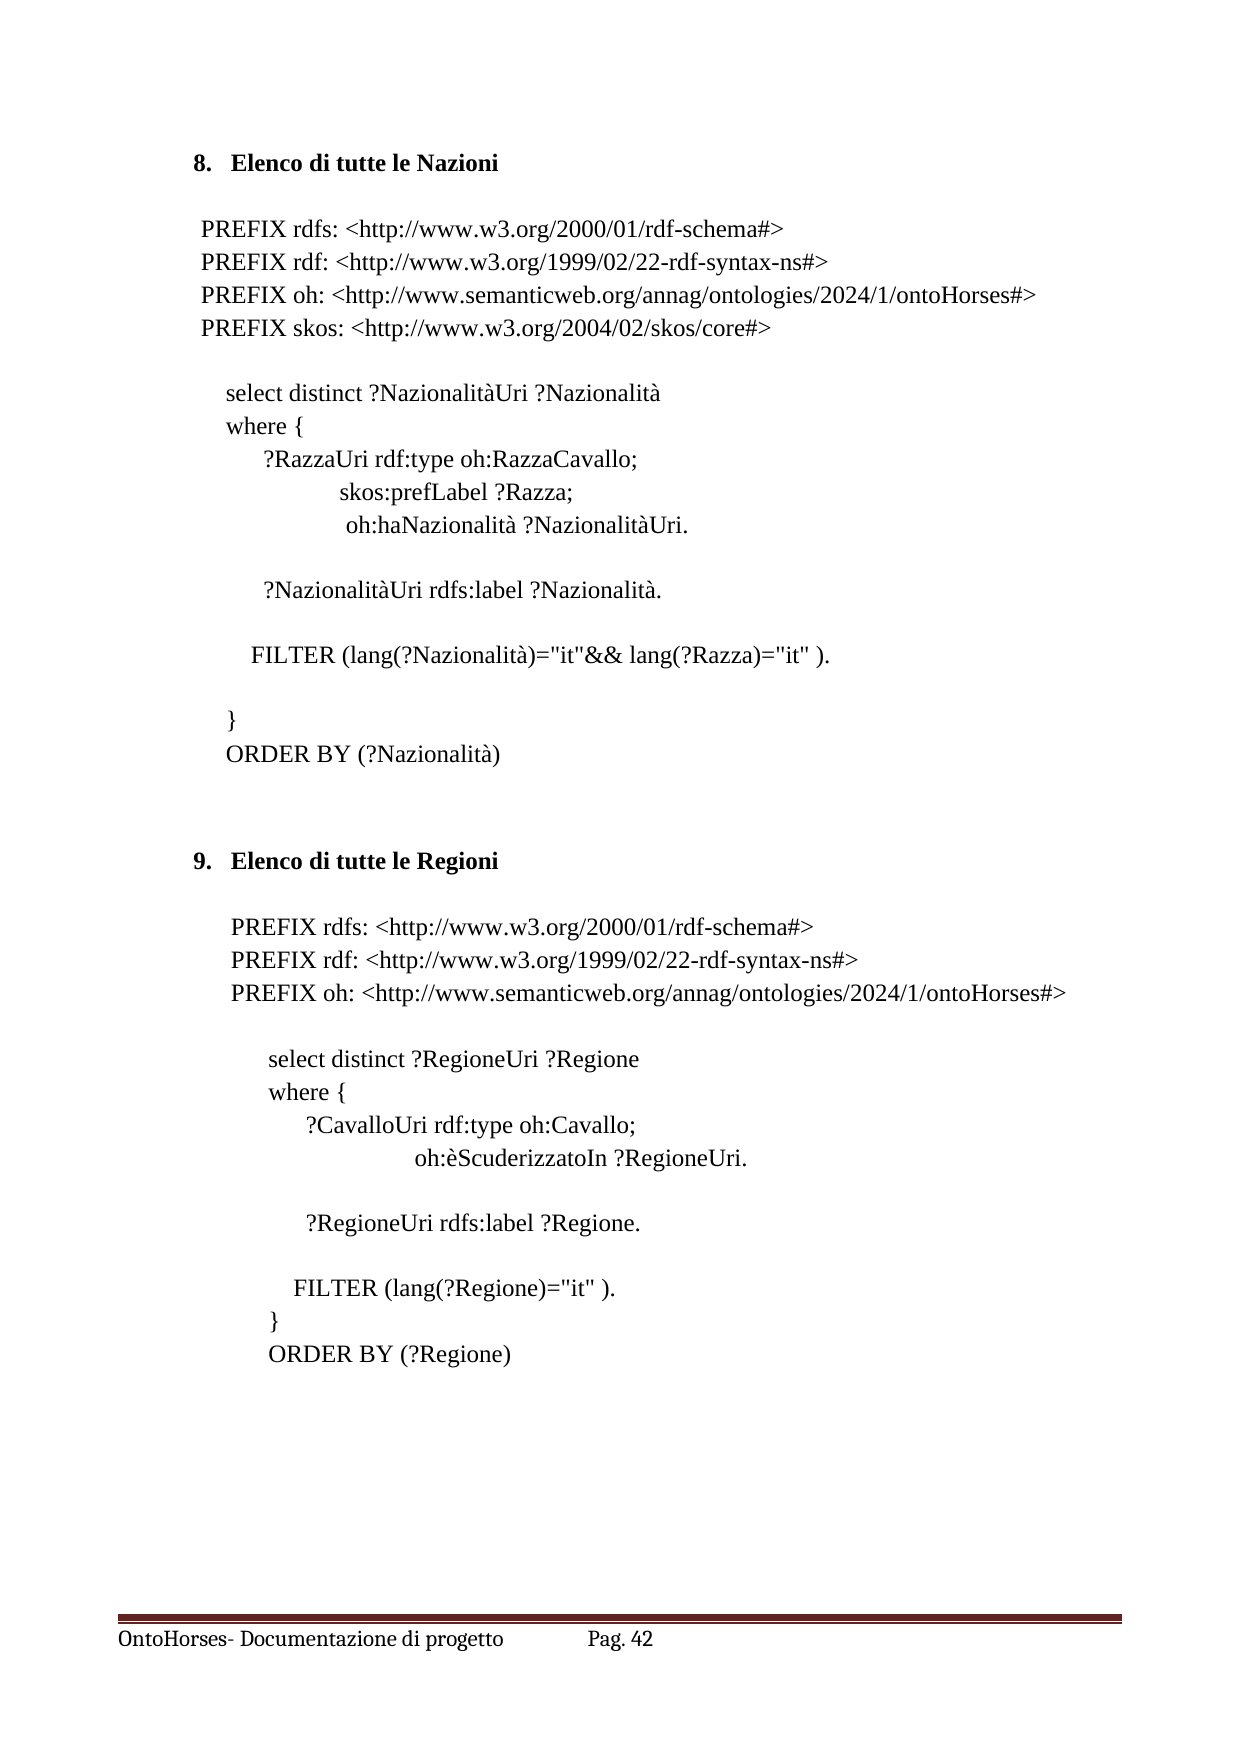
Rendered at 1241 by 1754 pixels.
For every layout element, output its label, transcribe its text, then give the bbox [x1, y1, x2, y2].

list PREFIX rdf: <http://www.w3.org/1999/02/22-rdf-syntax-ns#> [201, 247, 1122, 275]
list PREFIX rdfs: <http://www.w3.org/2000/01/rdf-schema#> [231, 912, 1122, 941]
list select distinct ?NazionalitàUri ?Nazionalità [201, 378, 1122, 407]
list ?RegioneUri rdfs:label ?Regione. [231, 1208, 1122, 1237]
list where { [201, 411, 1122, 440]
list PREFIX oh: <http://www.semanticweb.org/annag/ontologies/2024/1/ontoHorses#> [231, 978, 1122, 1007]
list Elenco di tutte le Nazioni [193, 148, 1122, 176]
list ?RazzaUri rdf:type oh:RazzaCavallo; [201, 444, 1122, 473]
list } [231, 1306, 1122, 1335]
list ORDER BY (?Regione) [231, 1339, 1122, 1368]
list ORDER BY (?Nazionalità) [201, 739, 1122, 767]
list oh:haNazionalità ?NazionalitàUri. [201, 510, 1122, 539]
list oh:èScuderizzatoIn ?RegioneUri. [231, 1143, 1122, 1171]
list PREFIX skos: <http://www.w3.org/2004/02/skos/core#> [201, 313, 1122, 341]
list PREFIX oh: <http://www.semanticweb.org/annag/ontologies/2024/1/ontoHorses#> [201, 280, 1122, 308]
list FILTER (lang(?Regione)="it" ). [231, 1273, 1122, 1302]
list } [201, 706, 1122, 734]
list PREFIX rdfs: <http://www.w3.org/2000/01/rdf-schema#> [201, 214, 1122, 242]
list FILTER (lang(?Nazionalità)="it"&& lang(?Razza)="it" ). [201, 640, 1122, 669]
list ?CavalloUri rdf:type oh:Cavallo; [231, 1110, 1122, 1138]
list select distinct ?RegioneUri ?Regione [231, 1044, 1122, 1072]
list where { [231, 1077, 1122, 1105]
list PREFIX rdf: <http://www.w3.org/1999/02/22-rdf-syntax-ns#> [231, 945, 1122, 974]
list Elenco di tutte le Regioni [193, 846, 1122, 875]
list ?NazionalitàUri rdfs:label ?Nazionalità. [201, 575, 1122, 604]
list skos:prefLabel ?Razza; [201, 477, 1122, 506]
